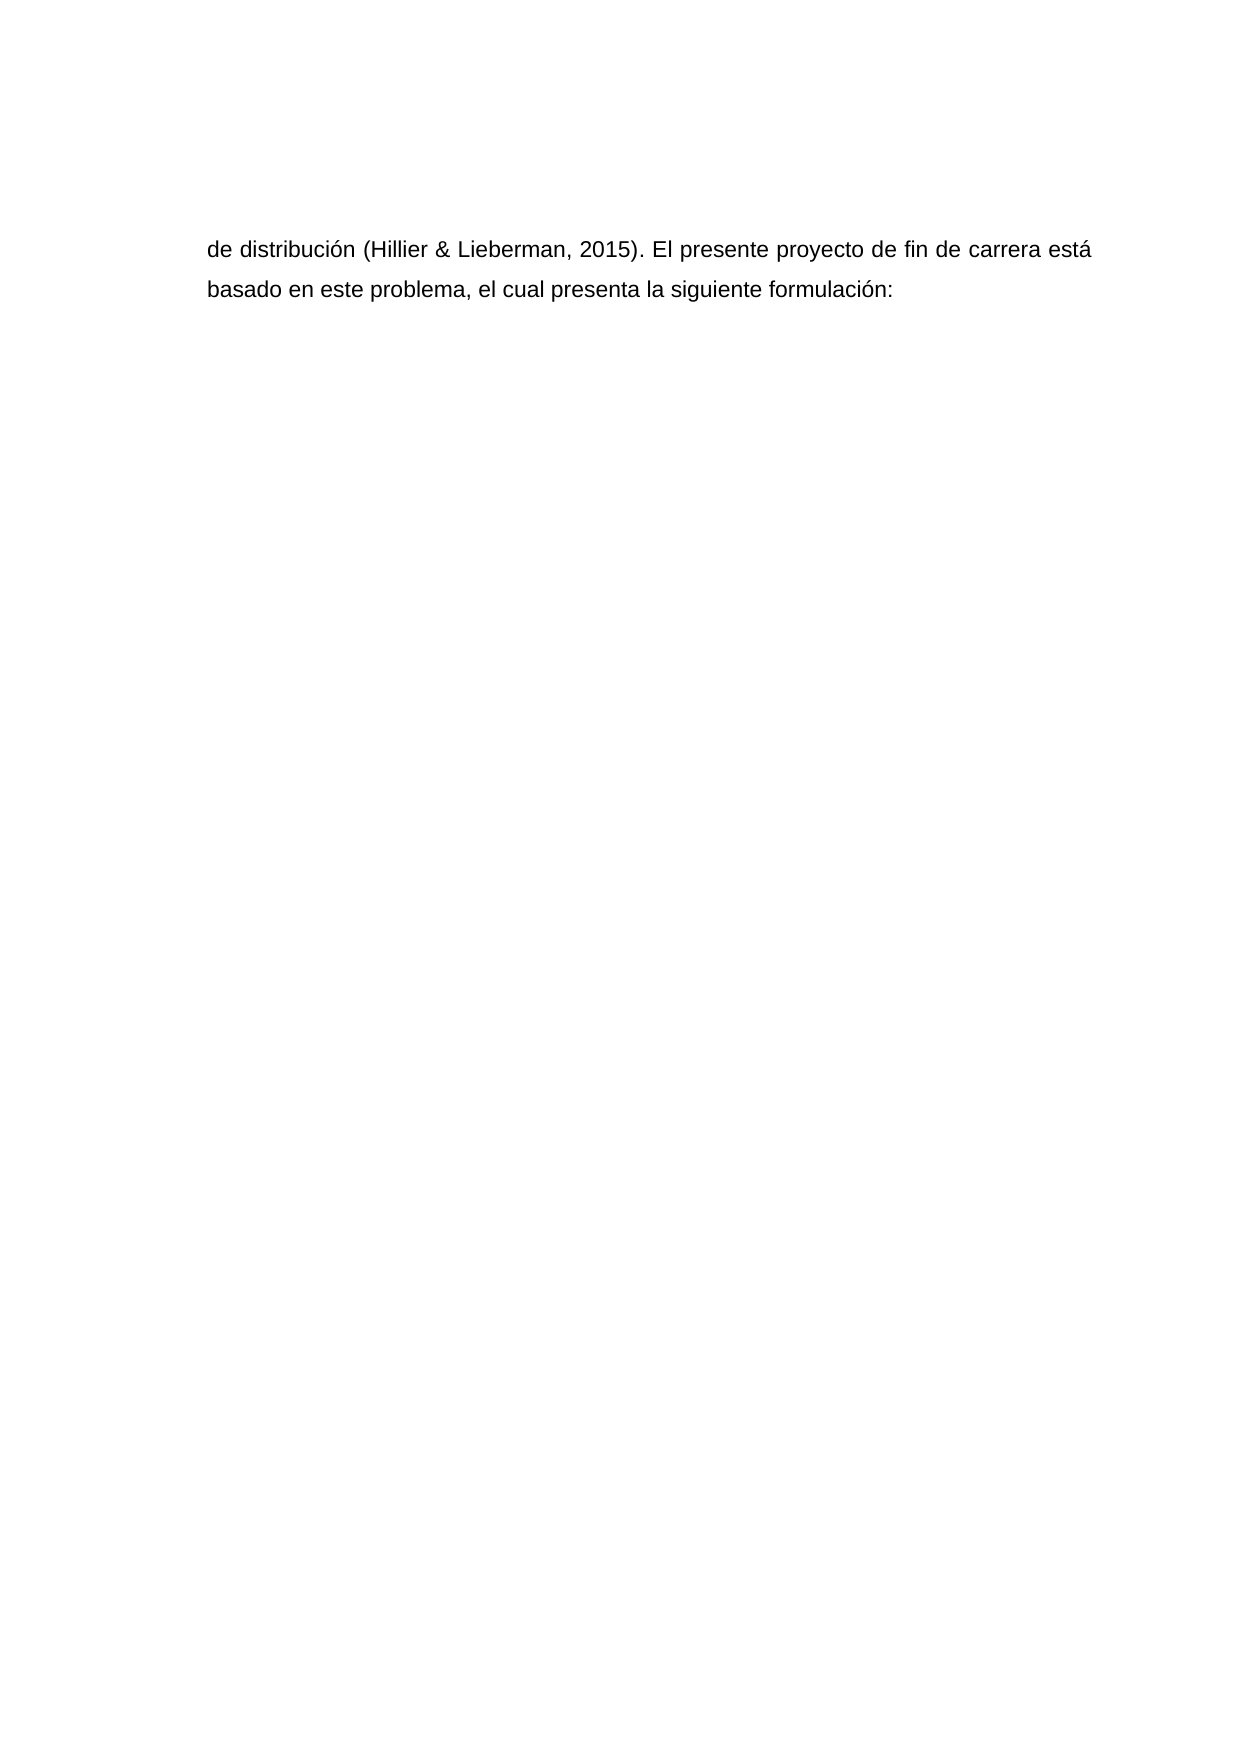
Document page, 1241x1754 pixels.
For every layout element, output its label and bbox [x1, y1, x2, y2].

text [207, 236, 1092, 302]
